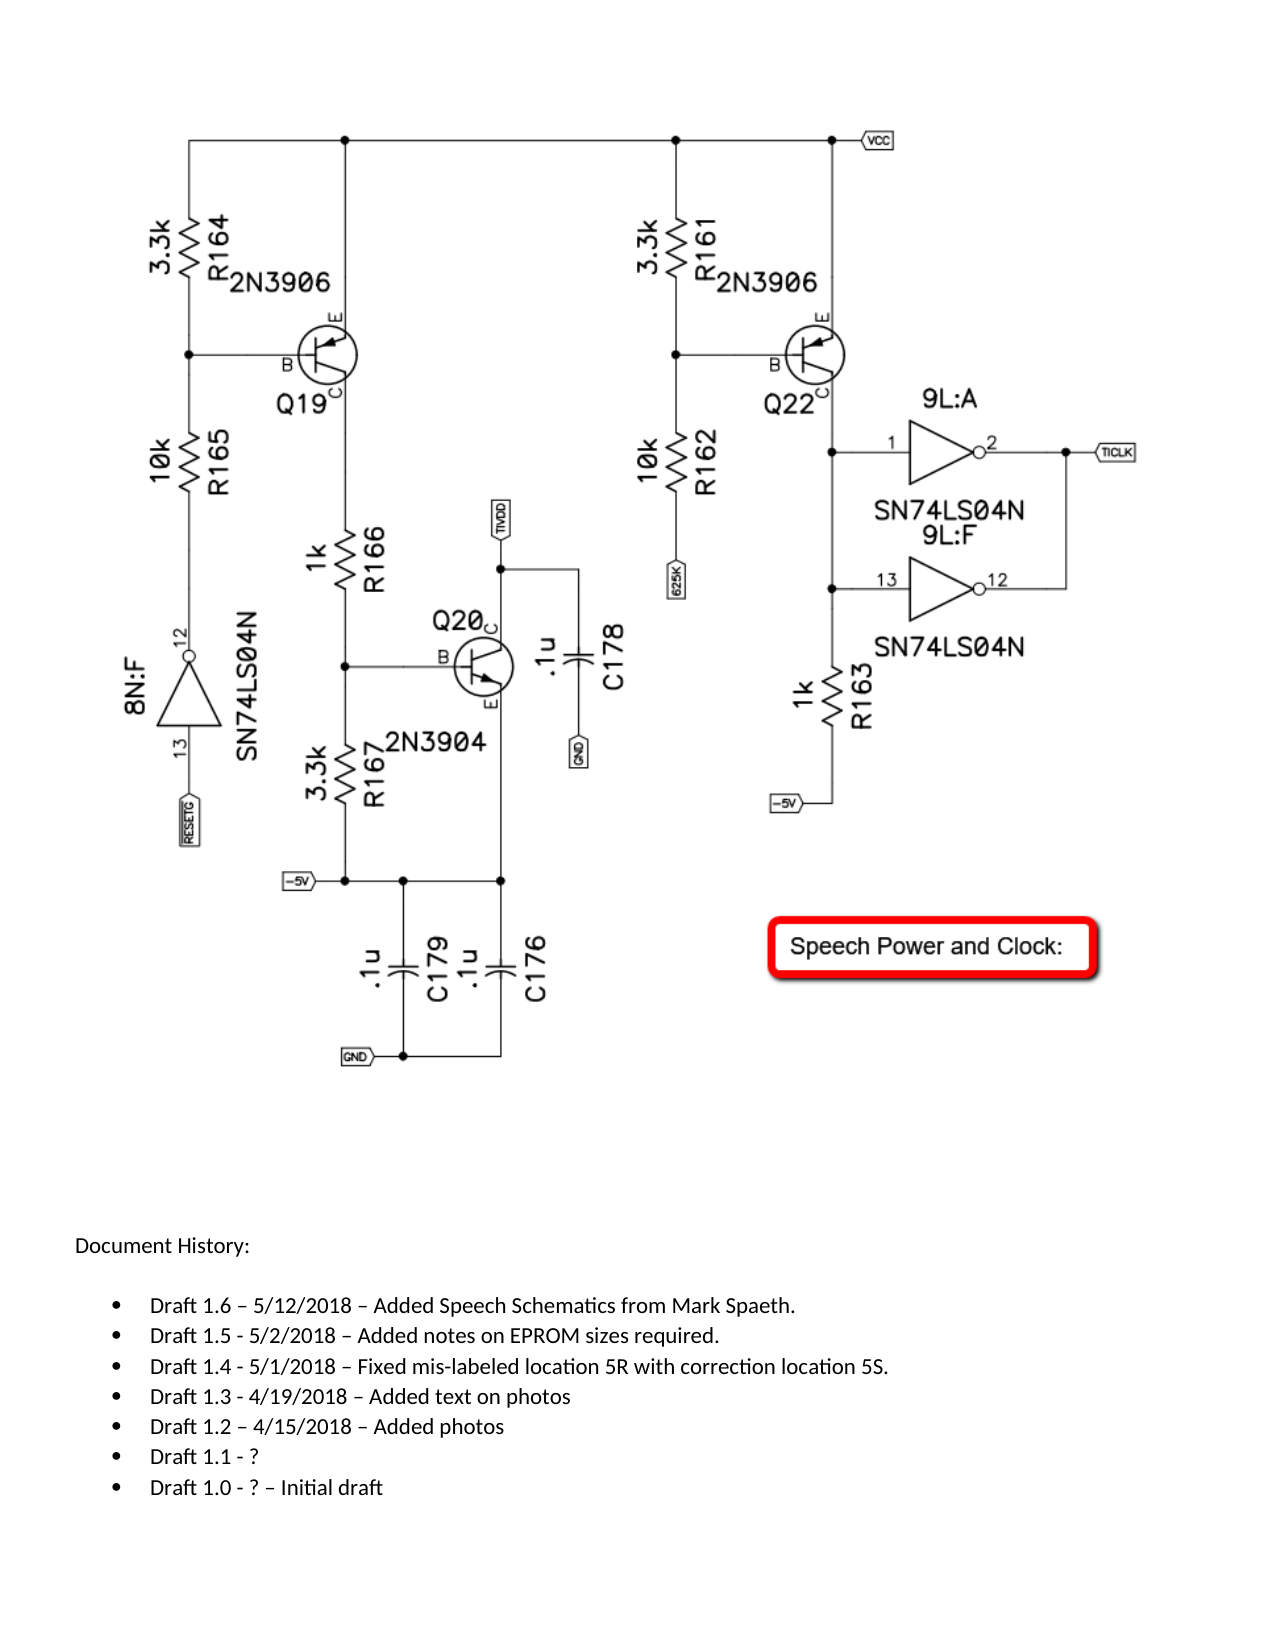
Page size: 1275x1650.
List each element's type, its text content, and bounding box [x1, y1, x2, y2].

list Draft 1.2 – 4/15/2018 – Added photos [112, 1412, 1200, 1440]
list Draft 1.5 - 5/2/2018 – Added notes on EPROM sizes required. [112, 1322, 1200, 1349]
list Draft 1.0 - ? – Initial draft [112, 1473, 1200, 1501]
list Draft 1.6 – 5/12/2018 – Added Speech Schematics from Mark Spaeth. [112, 1291, 1200, 1319]
picture [75, 75, 1200, 1139]
list Draft 1.1 - ? [112, 1442, 1200, 1470]
list Draft 1.4 - 5/1/2018 – Fixed mis-labeled location 5R with correction location 5S. [112, 1352, 1200, 1380]
list Document History: [75, 1231, 1200, 1259]
list Draft 1.3 - 4/19/2018 – Added text on photos [112, 1382, 1200, 1410]
